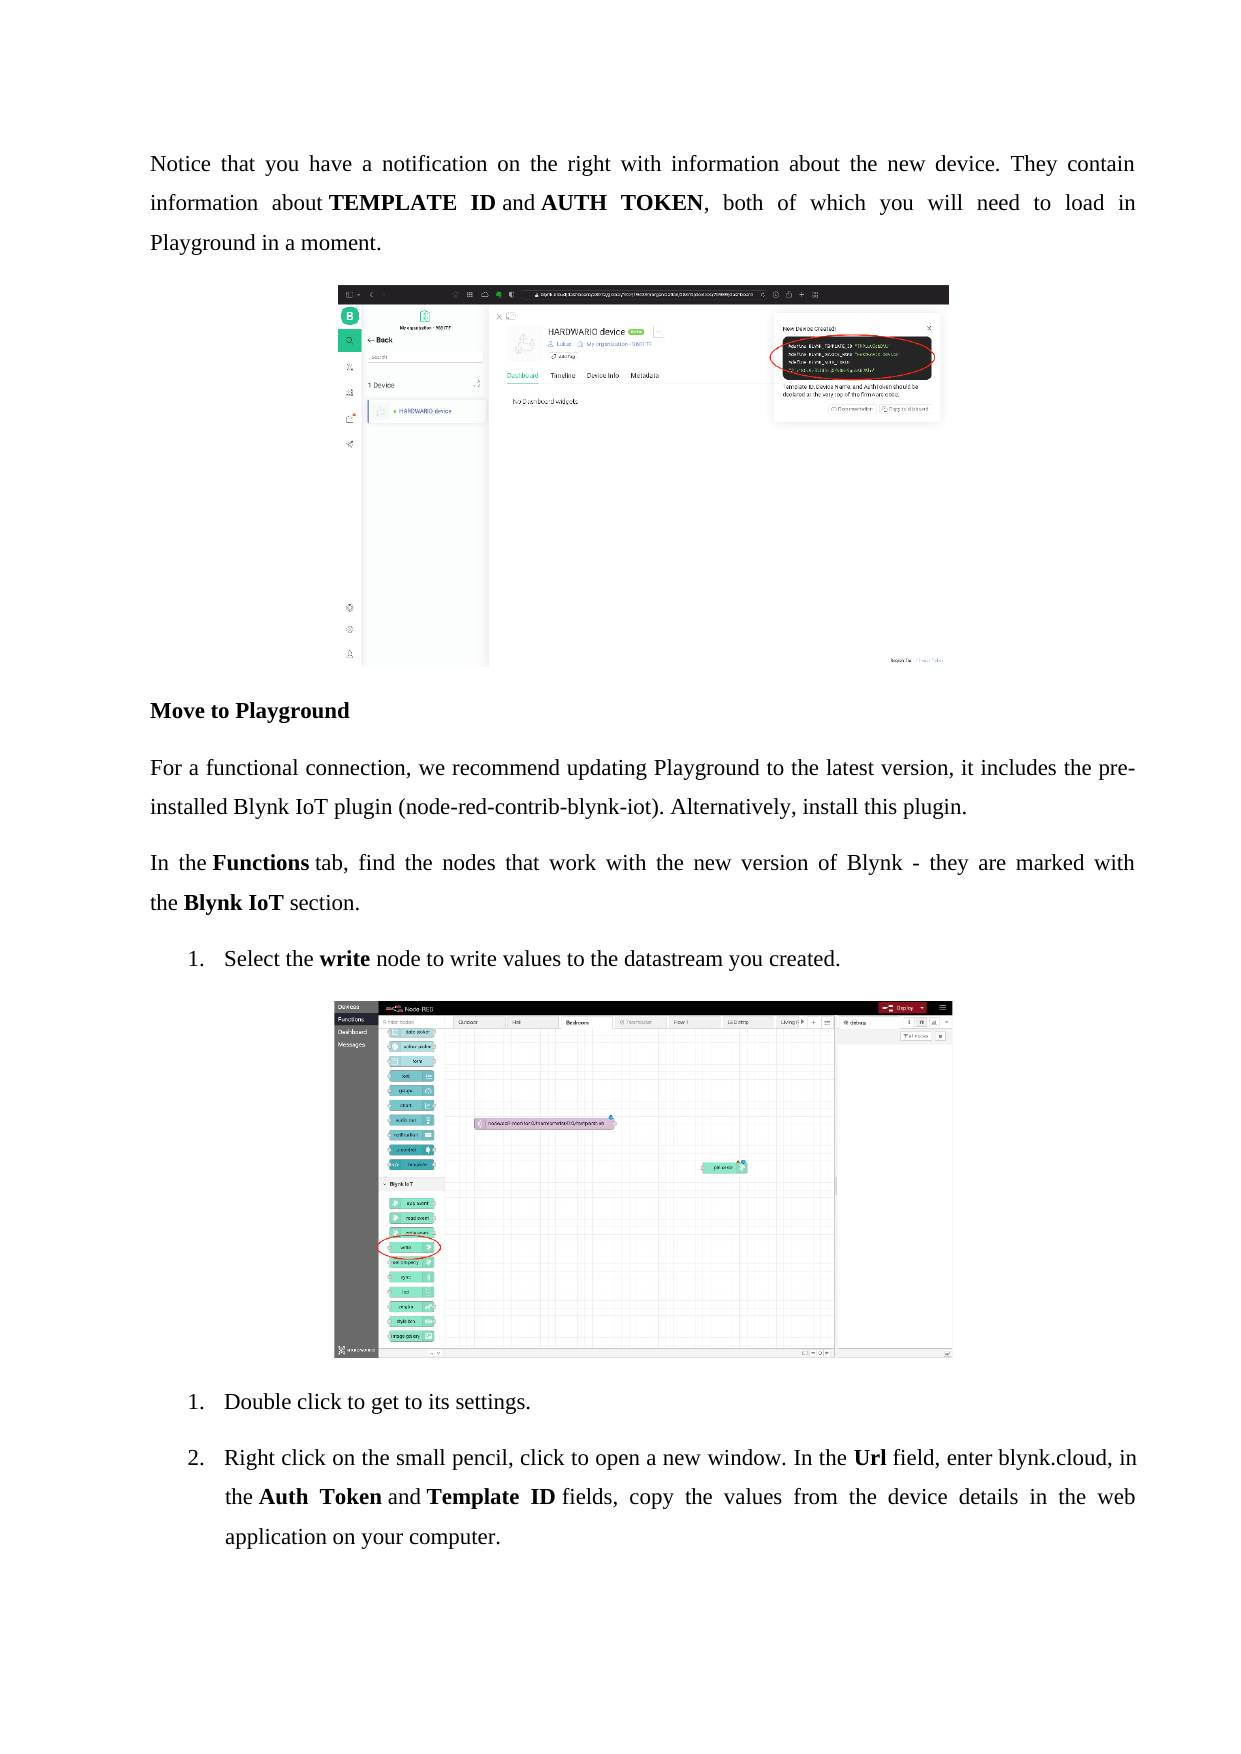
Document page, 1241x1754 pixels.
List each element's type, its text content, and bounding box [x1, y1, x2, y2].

list Select the write node to write values to the datastream you created. [187, 945, 1137, 971]
picture [338, 285, 949, 667]
list Double click to get to its settings. [187, 1388, 1137, 1414]
list Right click on the small pencil, click to open a new window. In the Url field, enter blynk.cloud, in the Auth Token and Template ID fields, copy the values from the device details in the web application on your computer. [187, 1444, 1137, 1549]
text For a functional connection, we recommend updating Playground to the latest version, it includes the pre-installed Blynk IoT plugin (node-red-contrib-blynk-iot). Alternatively, install this plugin. [150, 754, 1137, 819]
text Notice that you have a notification on the right with information about the new device. They contain information about TEMPLATE ID and AUTH TOKEN, both of which you will need to load in Playground in a moment. [150, 150, 1137, 255]
picture [334, 1001, 953, 1358]
text In the Functions tab, find the nodes that work with the new version of Blynk - they are marked with the Blynk IoT section. [150, 849, 1137, 915]
text Move to Playground [150, 698, 1137, 724]
